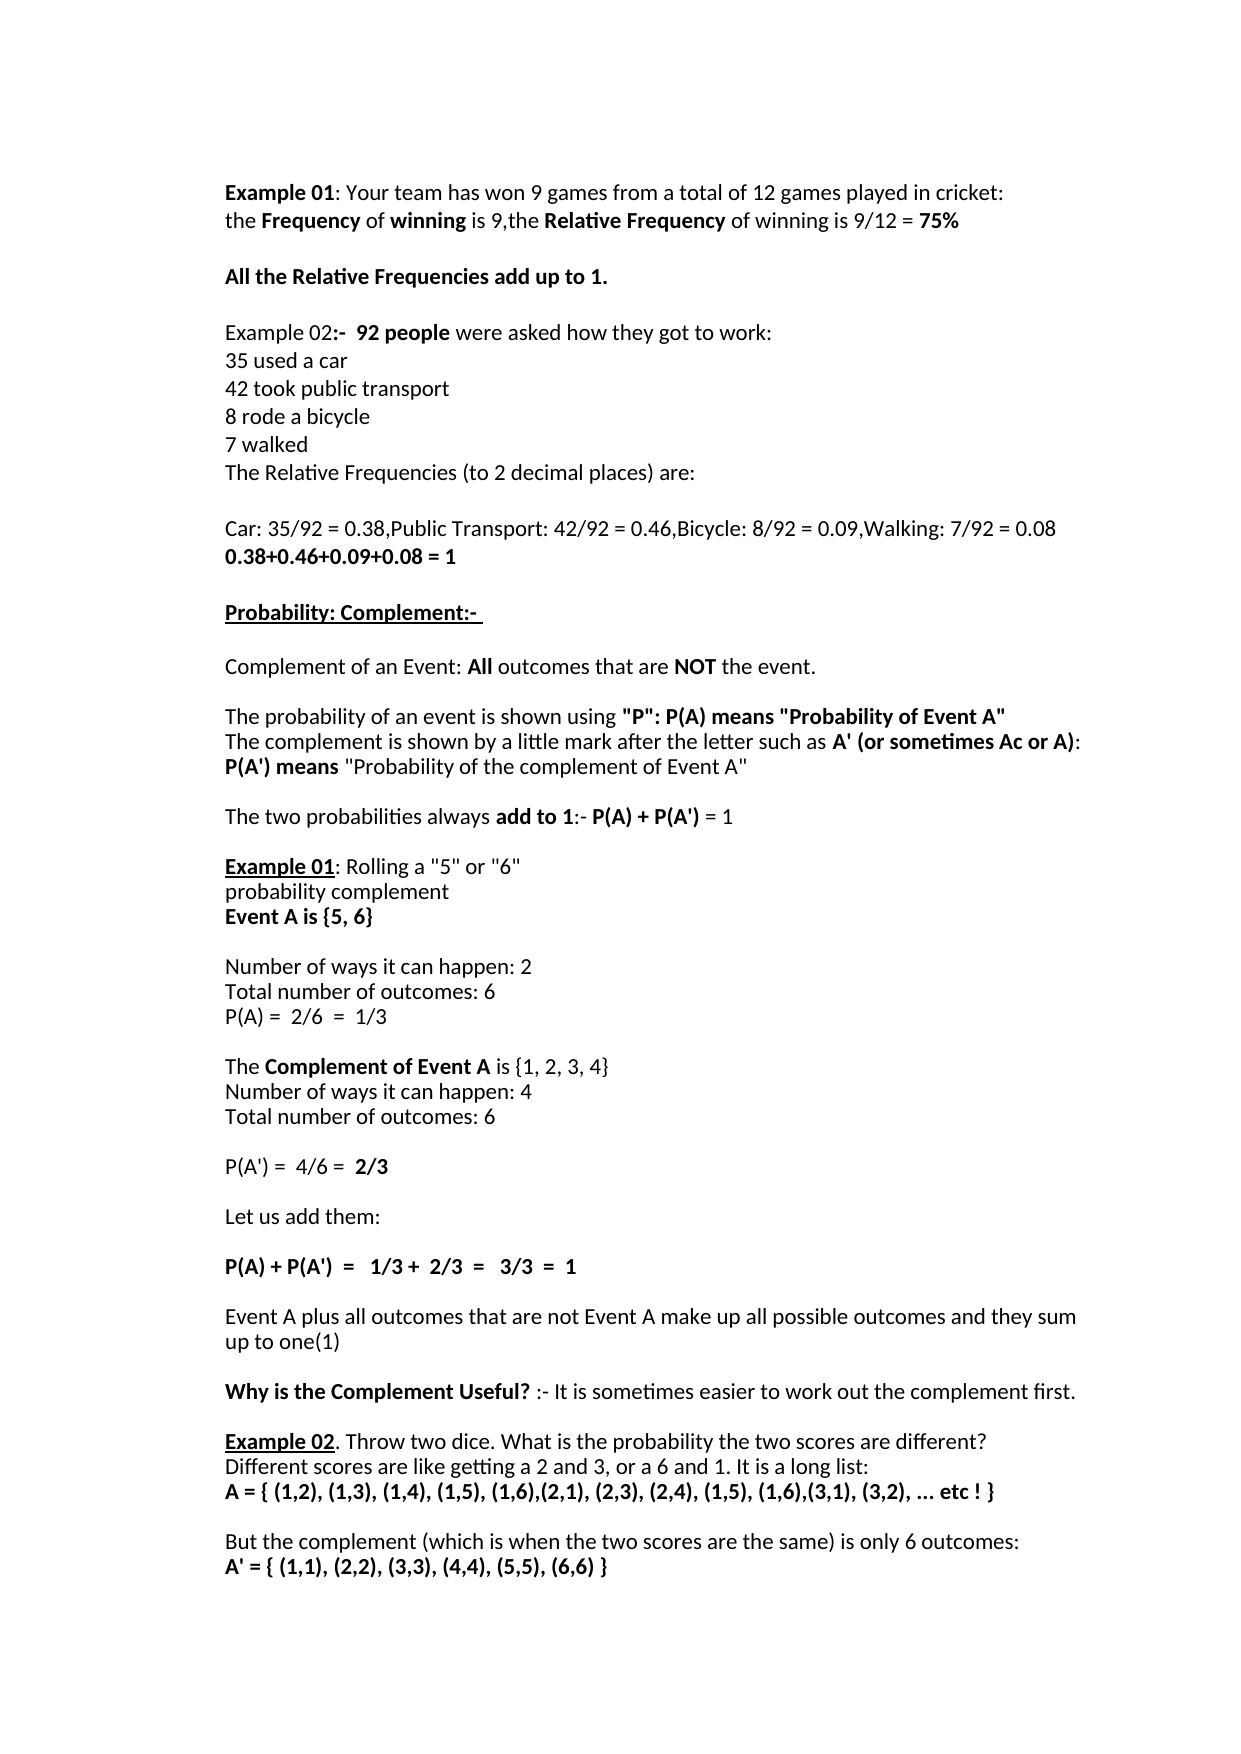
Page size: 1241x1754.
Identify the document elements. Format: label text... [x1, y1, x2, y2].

list Different scores are like getting a 2 and 3, or a 6 and 1. It is a long list: [225, 1454, 1090, 1479]
list probability complement [225, 879, 1090, 904]
list the Frequency of winning is 9,the Relative Frequency of winning is 9/12 = 75% [225, 206, 1090, 234]
list Event A plus all outcomes that are not Event A make up all possible outcomes and they sum up to one(1) [225, 1304, 1090, 1354]
list P(A') = 4/6 = 2/3 [225, 1154, 1090, 1179]
list Complement of an Event: All outcomes that are NOT the event. [225, 654, 1090, 679]
list The complement is shown by a little mark after the letter such as A' (or sometimes Ac or A): [225, 729, 1090, 754]
list Number of ways it can happen: 2 [225, 954, 1090, 979]
list P(A') means "Probability of the complement of Event A" [225, 754, 1090, 779]
list 42 took public transport [225, 374, 1090, 402]
list Example 02:- 92 people were asked how they got to work: [225, 318, 1090, 346]
list Example 02. Throw two dice. What is the probability the two scores are different? [225, 1429, 1090, 1454]
list P(A) = 2/6 = 1/3 [225, 1004, 1090, 1029]
list All the Relative Frequencies add up to 1. [225, 262, 1090, 290]
list The Relative Frequencies (to 2 decimal places) are: [225, 458, 1090, 486]
list 7 walked [225, 430, 1090, 458]
list Why is the Complement Useful? :- It is sometimes easier to work out the complement first. [225, 1379, 1090, 1404]
list Number of ways it can happen: 4 [225, 1079, 1090, 1104]
list 35 used a car [225, 346, 1090, 374]
list A' = { (1,1), (2,2), (3,3), (4,4), (5,5), (6,6) } [225, 1554, 1090, 1579]
list Let us add them: [225, 1204, 1090, 1229]
list Total number of outcomes: 6 [225, 979, 1090, 1004]
list 0.38+0.46+0.09+0.08 = 1 [225, 542, 1090, 570]
list Car: 35/92 = 0.38,Public Transport: 42/92 = 0.46,Bicycle: 8/92 = 0.09,Walking: 7/92 = 0.08 [225, 514, 1090, 542]
list A = { (1,2), (1,3), (1,4), (1,5), (1,6),(2,1), (2,3), (2,4), (1,5), (1,6),(3,1), (3,2), ... etc ! } [225, 1479, 1090, 1504]
list P(A) + P(A') = 1/3 + 2/3 = 3/3 = 1 [225, 1254, 1090, 1279]
list But the complement (which is when the two scores are the same) is only 6 outcomes: [225, 1529, 1090, 1554]
list Event A is {5, 6} [225, 904, 1090, 929]
list 8 rode a bicycle [225, 402, 1090, 430]
list Example 01: Your team has won 9 games from a total of 12 games played in cricket: [225, 178, 1090, 206]
list Probability: Complement:- [225, 598, 1090, 626]
list The probability of an event is shown using "P": P(A) means "Probability of Event A" [225, 704, 1090, 729]
list Example 01: Rolling a "5" or "6" [225, 854, 1090, 879]
list The Complement of Event A is {1, 2, 3, 4} [225, 1054, 1090, 1079]
list The two probabilities always add to 1:- P(A) + P(A') = 1 [225, 804, 1090, 829]
list Total number of outcomes: 6 [225, 1104, 1090, 1129]
